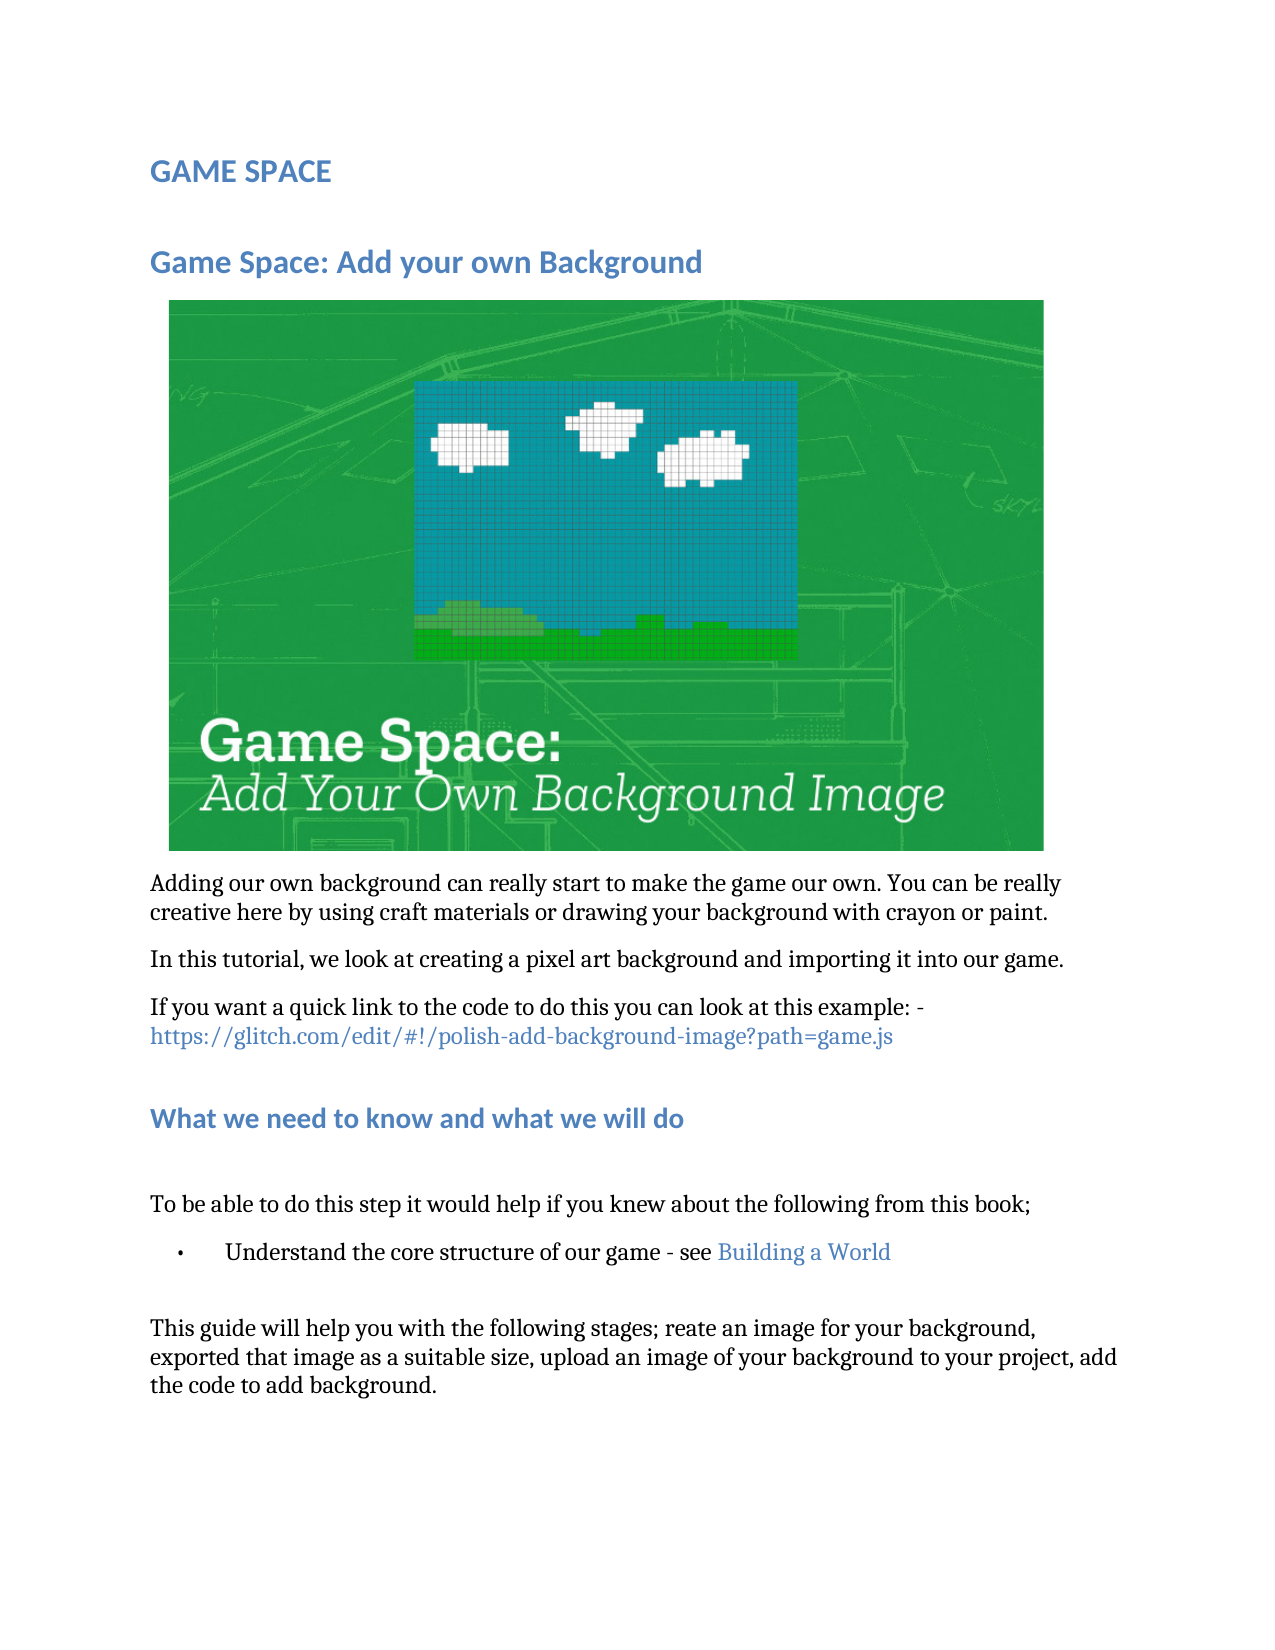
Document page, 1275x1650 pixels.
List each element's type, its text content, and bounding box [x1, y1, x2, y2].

text Adding our own background can really start to make the game our own. You can be really creative here by using craft materials or drawing your background with crayon or paint. [150, 869, 1125, 927]
subtitle GAME SPACE [150, 150, 1125, 191]
text This guide will help you with the following stages; reate an image for your background, exported that image as a suitable size, upload an image of your background to your project, add the code to add background. [150, 1314, 1125, 1429]
text If you want a quick link to the code to do this you can look at this example: - https://glitch.com/edit/#!/polish-add-background-image?path=game.js [150, 993, 1125, 1079]
list Understand the core structure of our game - see Building a World [175, 1237, 1125, 1295]
text In this tutorial, we look at creating a pixel art background and importing it into our game. [150, 945, 1125, 974]
subtitle What we need to know and what we will do [150, 1100, 1125, 1171]
picture [168, 300, 1044, 851]
text To be able to do this step it would help if you knew about the following from this book; [150, 1190, 1125, 1219]
subtitle Game Space: Add your own Background [150, 241, 1125, 281]
